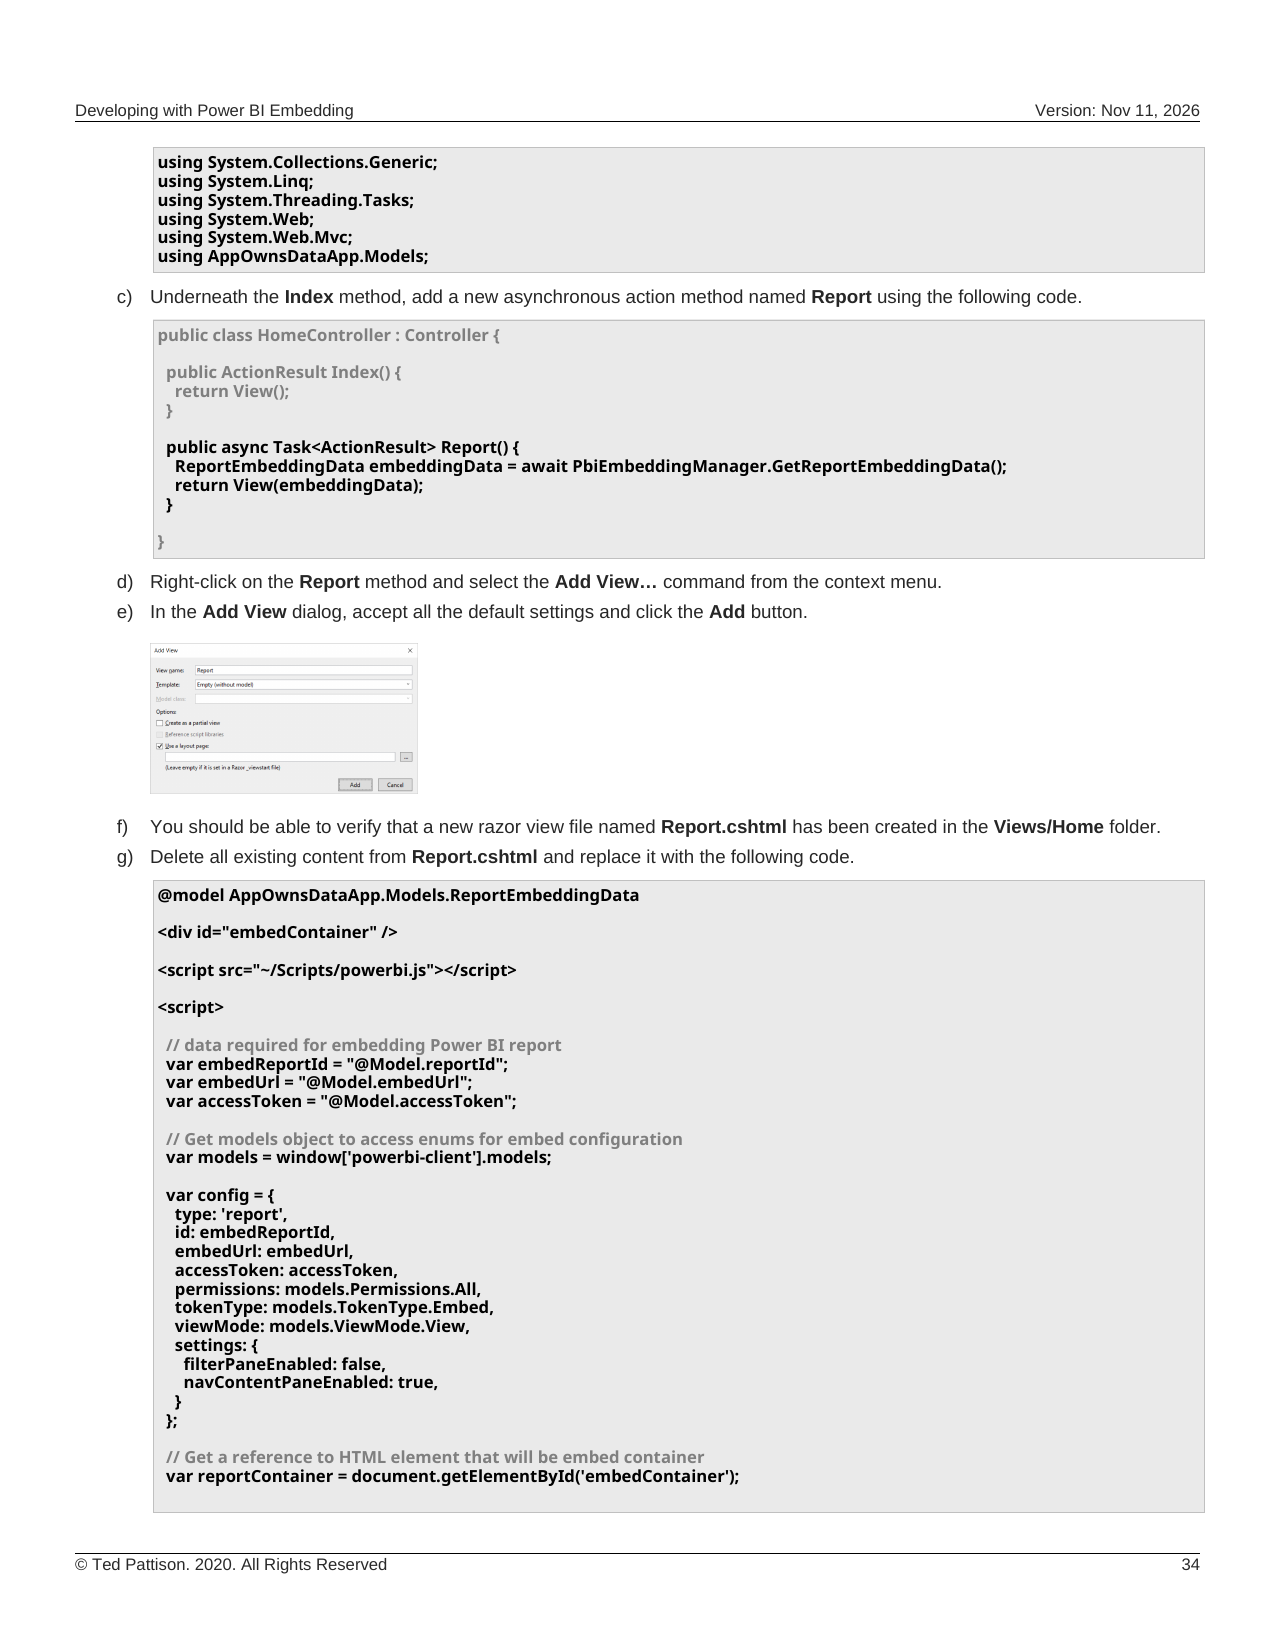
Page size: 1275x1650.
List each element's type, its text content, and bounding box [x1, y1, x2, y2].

text <script> [154, 992, 1204, 1011]
text } [154, 394, 1204, 413]
text embedUrl: embedUrl, [154, 1236, 1204, 1255]
text filterPaneEnabled: false, [154, 1348, 1204, 1367]
text <script src="~/Scripts/powerbi.js"></script> [154, 955, 1204, 973]
text permissions: models.Permissions.All, [154, 1273, 1204, 1292]
text tokenType: models.TokenType.Embed, [154, 1292, 1204, 1311]
text using AppOwnsDataApp.Models; [154, 241, 1204, 272]
text } [154, 1386, 1204, 1405]
text var embedReportId = "@Model.reportId"; [154, 1048, 1204, 1067]
text using System.Web.Mvc; [154, 222, 1204, 241]
text accessToken: accessToken, [154, 1255, 1204, 1273]
text @model AppOwnsDataApp.Models.ReportEmbeddingData [154, 881, 1204, 898]
text using System.Threading.Tasks; [154, 184, 1204, 203]
text using System.Linq; [154, 166, 1204, 184]
text using System.Collections.Generic; [154, 148, 1204, 166]
text navContentPaneEnabled: true, [154, 1367, 1204, 1386]
text var reportContainer = document.getElementById('embedContainer'); [154, 1461, 1204, 1480]
text // Get models object to access enums for embed configuration [154, 1123, 1204, 1142]
text // Get a reference to HTML element that will be embed container [154, 1442, 1204, 1461]
text settings: { [154, 1330, 1204, 1348]
text // data required for embedding Power BI report [154, 1030, 1204, 1048]
text return View(embeddingData); [154, 469, 1204, 488]
text id: embedReportId, [154, 1217, 1204, 1236]
list In the Add View dialog, accept all the default settings and click the Add button. [117, 600, 1200, 622]
text ReportEmbeddingData embeddingData = await PbiEmbeddingManager.GetReportEmbeddingData(); [154, 451, 1204, 469]
text viewMode: models.ViewMode.View, [154, 1311, 1204, 1330]
text <div id="embedContainer" /> [154, 917, 1204, 936]
text type: 'report', [154, 1198, 1204, 1217]
text }; [154, 1405, 1204, 1423]
text public class HomeController : Controller { [154, 321, 1204, 338]
list You should be able to verify that a new razor view file named Report.cshtml has been created in the Views/Home folder. [117, 816, 1200, 837]
text var models = window['powerbi-client'].models; [154, 1142, 1204, 1161]
text using System.Web; [154, 203, 1204, 222]
text public async Task<ActionResult> Report() { [154, 432, 1204, 451]
text var config = { [154, 1180, 1204, 1198]
text var accessToken = "@Model.accessToken"; [154, 1086, 1204, 1105]
list Underneath the Index method, add a new asynchronous action method named Report using the following code. [117, 285, 1200, 307]
text } [154, 488, 1204, 507]
text var embedUrl = "@Model.embedUrl"; [154, 1067, 1204, 1086]
text public ActionResult Index() { [154, 357, 1204, 376]
list Delete all existing content from Report.cshtml and replace it with the following code. [117, 846, 1200, 867]
list Right-click on the Report method and select the Add View… command from the context menu. [117, 571, 1200, 592]
picture [150, 643, 418, 794]
text return View(); [154, 376, 1204, 394]
text } [154, 526, 1204, 558]
